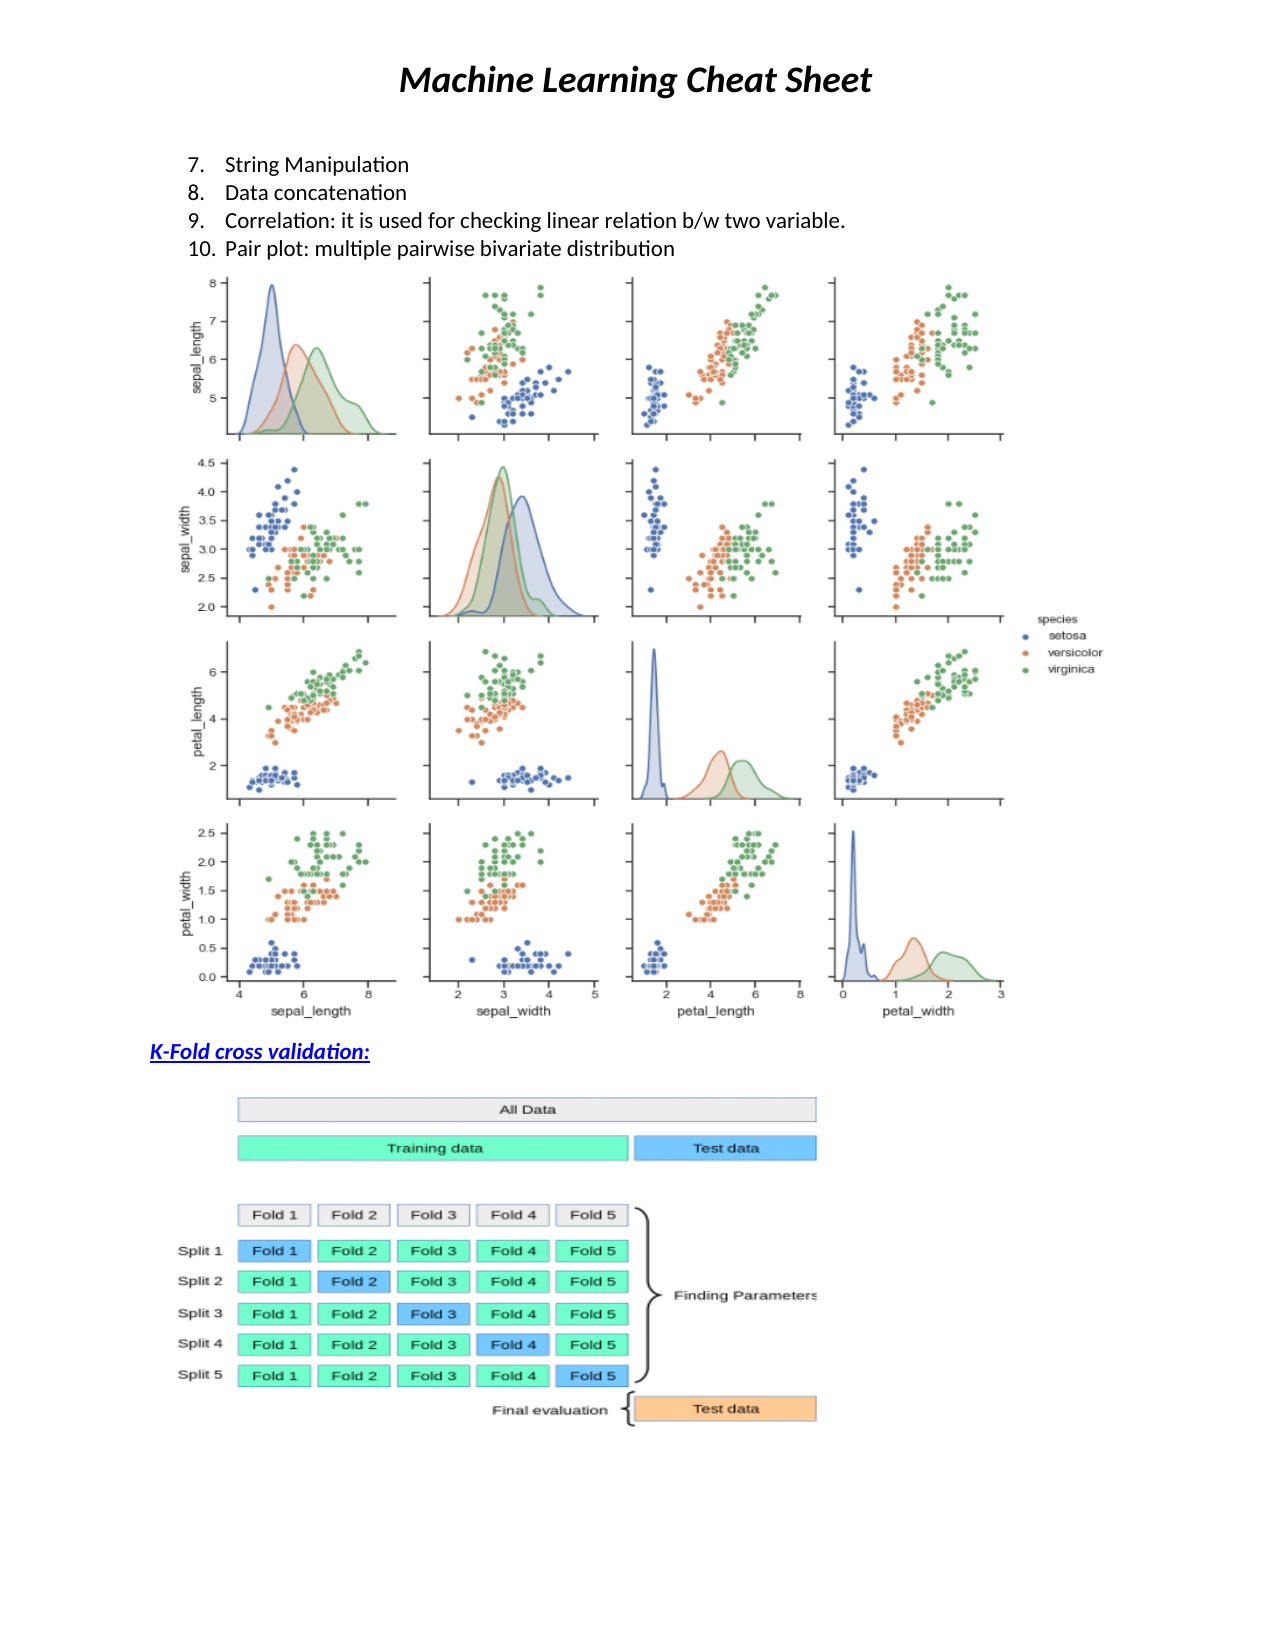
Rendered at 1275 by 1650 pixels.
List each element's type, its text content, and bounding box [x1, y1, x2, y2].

list Data concatenation [187, 178, 1125, 206]
picture [150, 262, 1125, 1037]
picture [150, 1083, 857, 1436]
text K-Fold cross validation: [150, 1037, 1125, 1065]
list Pair plot: multiple pairwise bivariate distribution [187, 234, 1125, 262]
list Correlation: it is used for checking linear relation b/w two variable. [187, 206, 1125, 234]
list String Manipulation [187, 150, 1125, 178]
